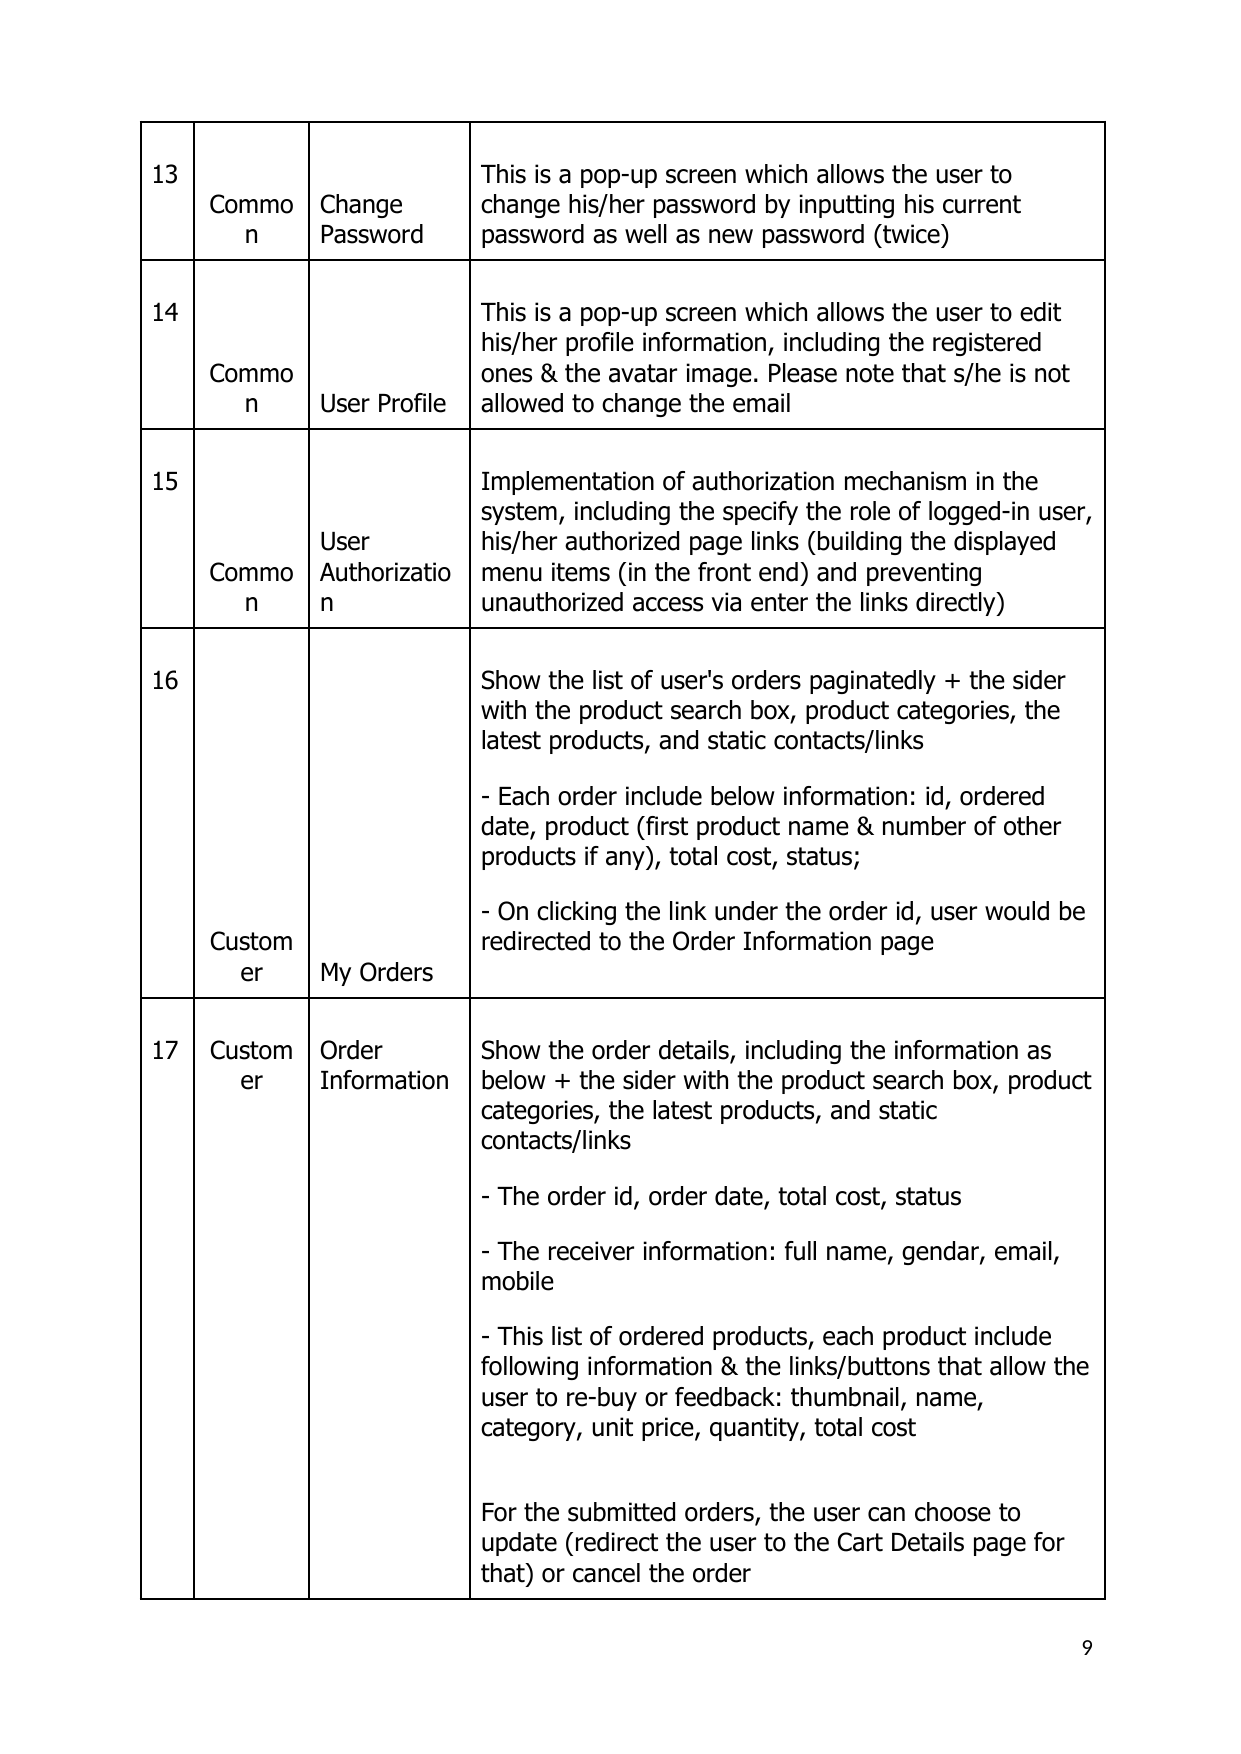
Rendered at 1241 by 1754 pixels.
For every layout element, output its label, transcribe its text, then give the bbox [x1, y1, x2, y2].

table_cell Common [195, 430, 308, 627]
table_cell Common [195, 123, 308, 259]
table_cell 15 [142, 430, 193, 627]
table_cell My Orders [310, 629, 469, 997]
table_cell Customer [195, 629, 308, 997]
table_cell 14 [142, 261, 193, 428]
table_cell Common [195, 261, 308, 428]
table_cell Implementation of authorization mechanism in the system, including the specify the role of logged-in user, his/her authorized page links (building the displayed menu items (in the front end) and preventing unauthorized access via enter the links directly) [471, 430, 1104, 627]
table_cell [471, 999, 1104, 1598]
table_cell User Authorization [310, 430, 469, 627]
table_cell Order Information [310, 999, 469, 1598]
table_cell 16 [142, 629, 193, 997]
table_cell Change Password [310, 123, 469, 259]
table_cell This is a pop-up screen which allows the user to change his/her password by inputting his current password as well as new password (twice) [471, 123, 1104, 259]
table_cell 17 [142, 999, 193, 1598]
table_cell User Profile [310, 261, 469, 428]
table_cell Show the list of user's orders paginatedly + the sider with the product search box, product categories, the latest products, and static contacts/links - Each order include below information: id, ordered date, product (first product name & number of other products if any), total cost, status; - On clicking the link under the order id, user would be redirected to the Order Information page [471, 629, 1104, 997]
table_cell Customer [195, 999, 308, 1598]
table_cell This is a pop-up screen which allows the user to edit his/her profile information, including the registered ones & the avatar image. Please note that s/he is not allowed to change the email [471, 261, 1104, 428]
table_cell 13 [142, 123, 193, 259]
